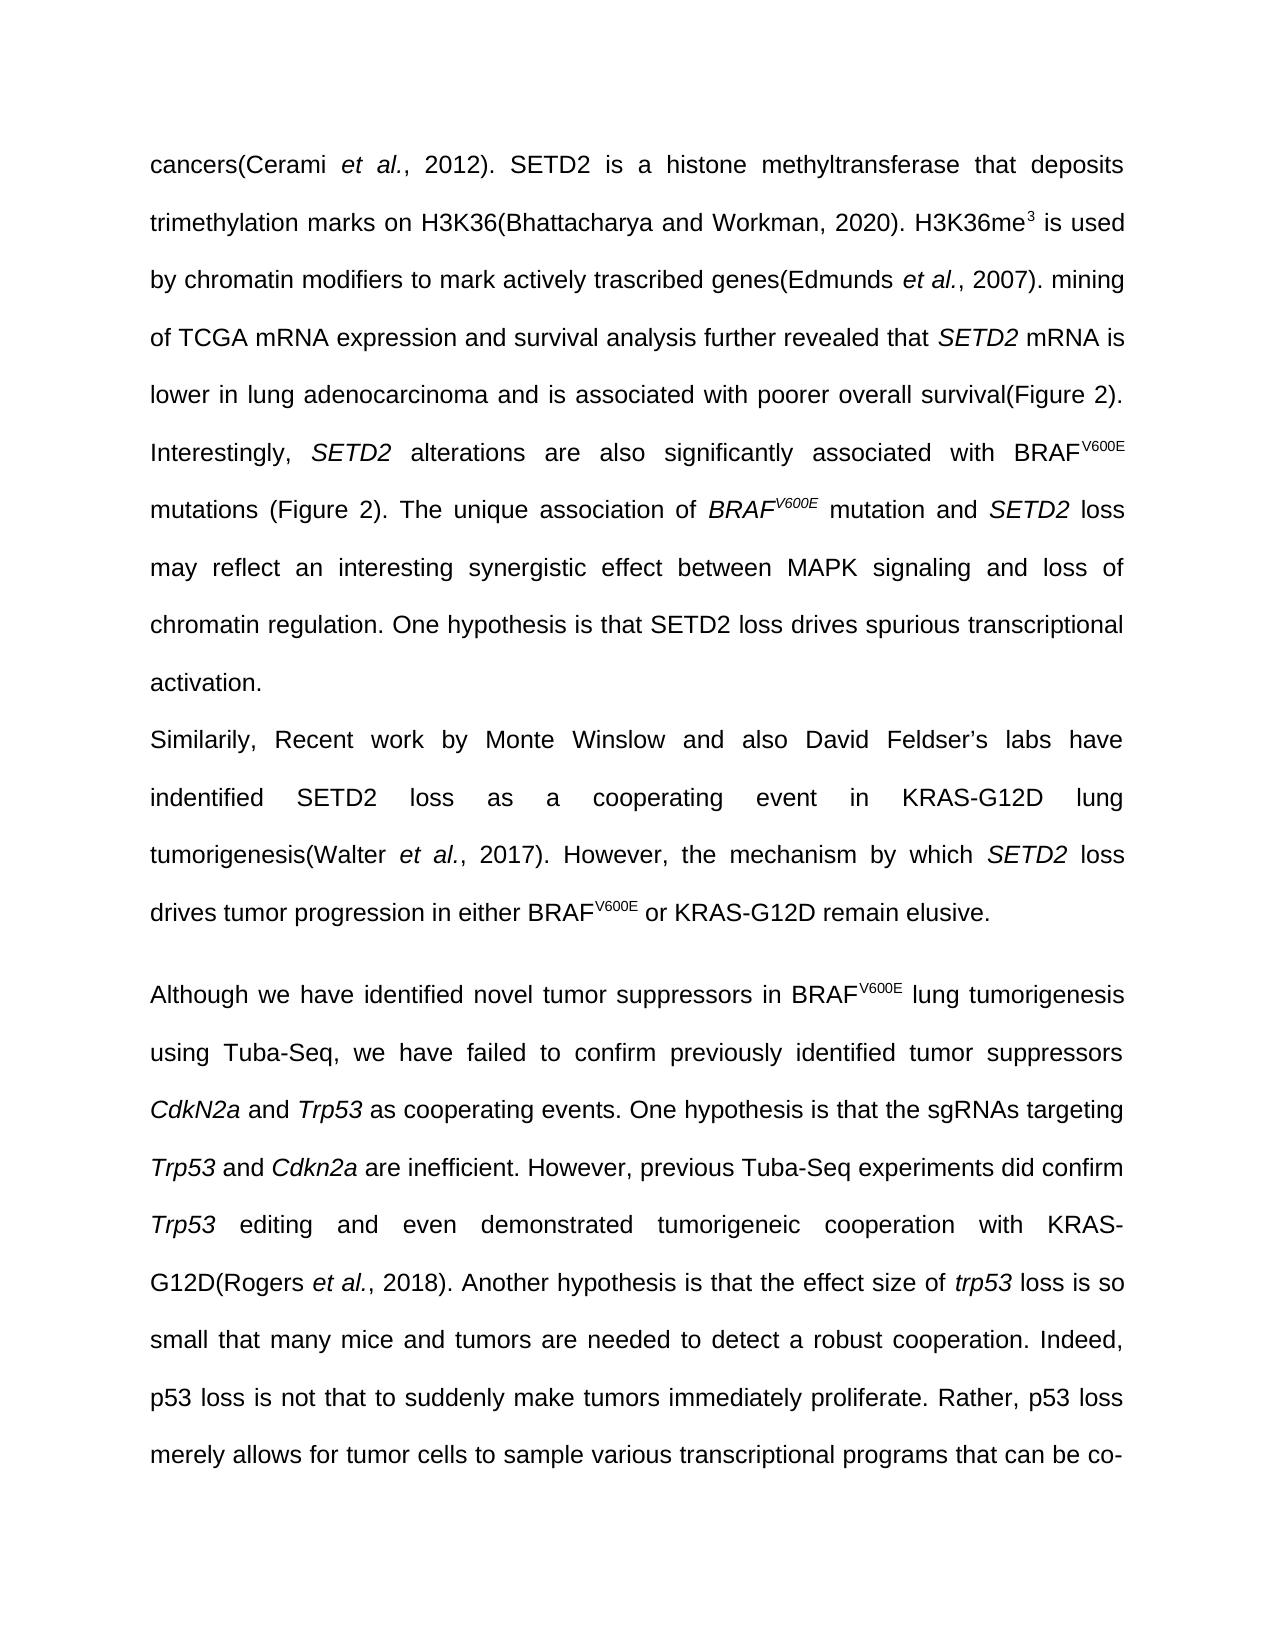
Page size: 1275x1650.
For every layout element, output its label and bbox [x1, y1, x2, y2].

text [150, 980, 1125, 1469]
text [150, 150, 1125, 926]
